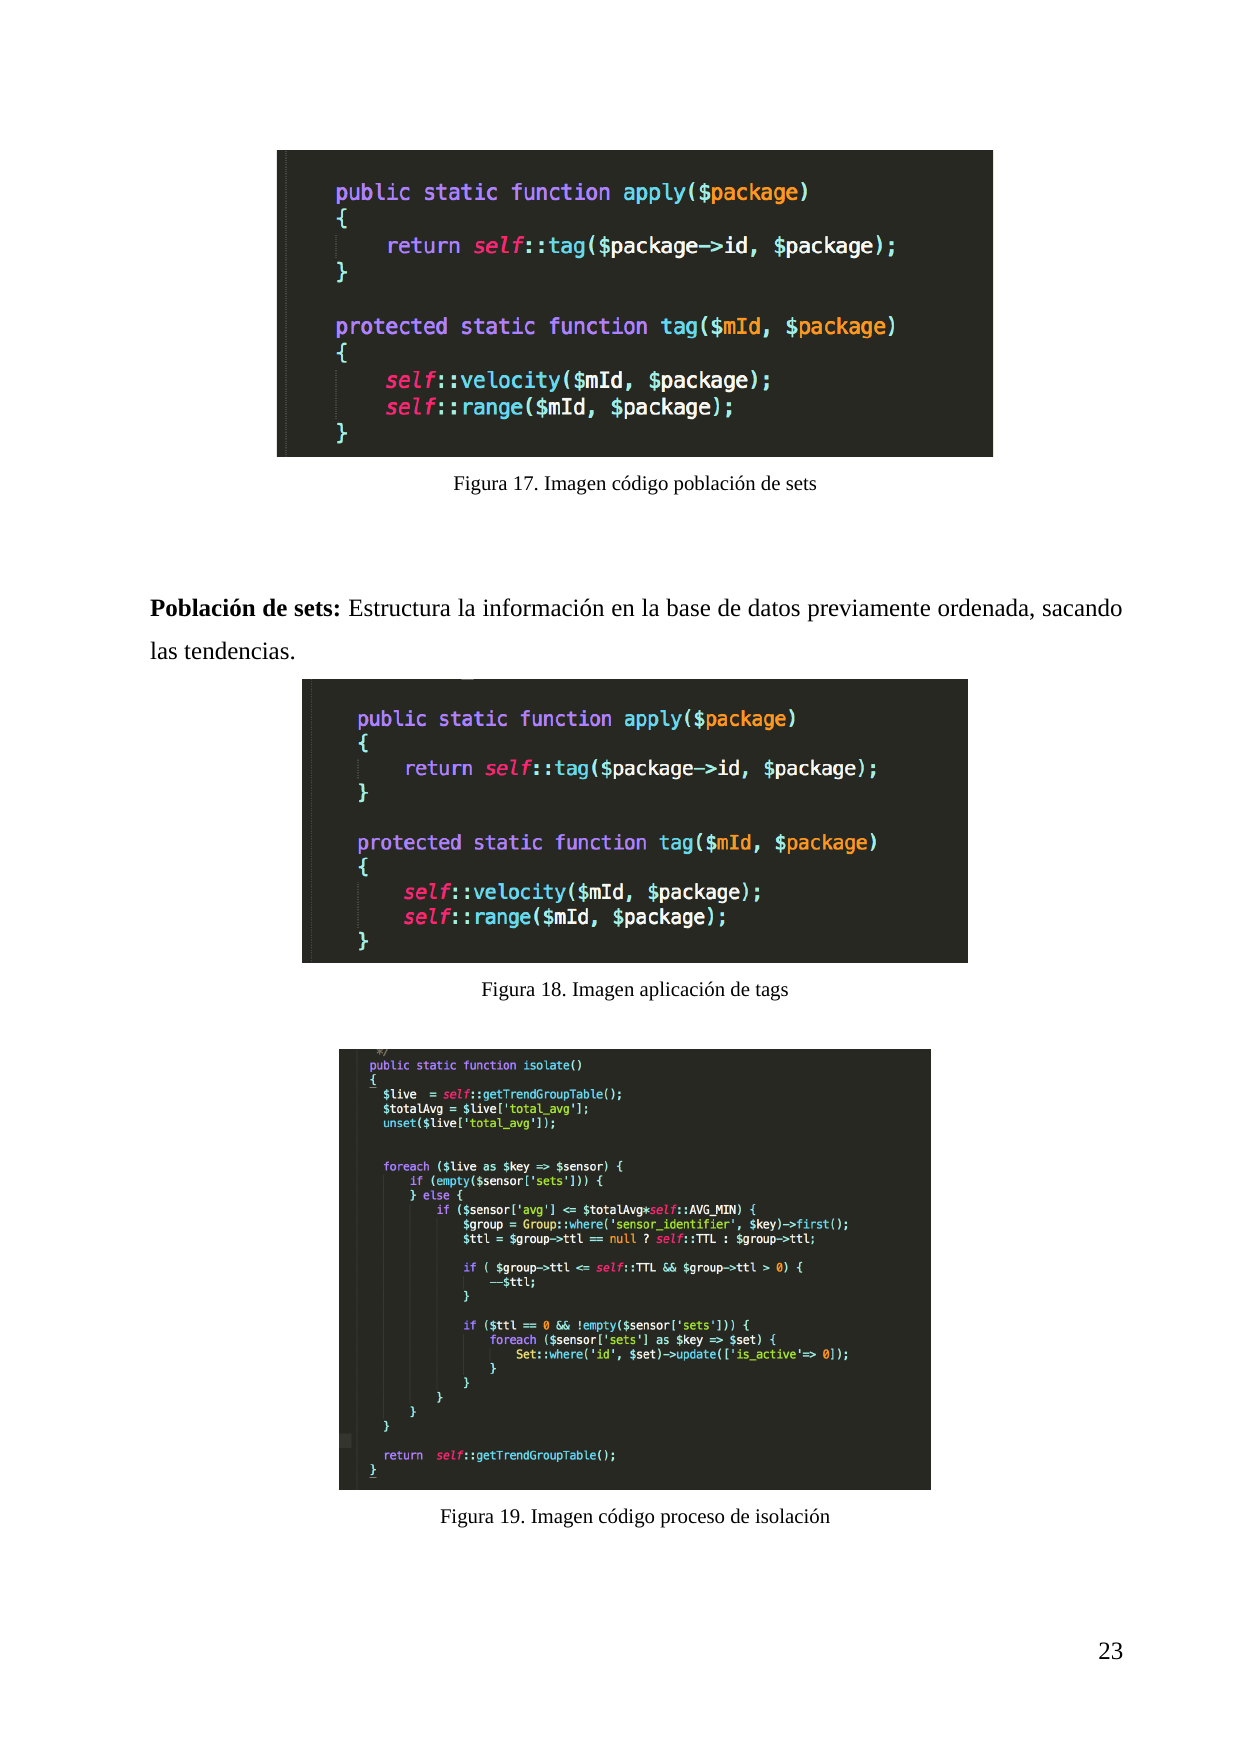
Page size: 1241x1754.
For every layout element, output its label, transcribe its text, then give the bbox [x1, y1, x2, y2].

subtitle Figura 17. Imagen código población de sets [147, 471, 1123, 495]
picture [302, 679, 968, 963]
picture [276, 150, 994, 457]
text Población de sets: Estructura la información en la base de datos previamente ordenada, sacando las tendencias. [150, 593, 1123, 665]
text Figura 19. Imagen código proceso de isolación [147, 1504, 1123, 1528]
picture [339, 1049, 931, 1490]
text Figura 18. Imagen aplicación de tags [147, 977, 1123, 1001]
